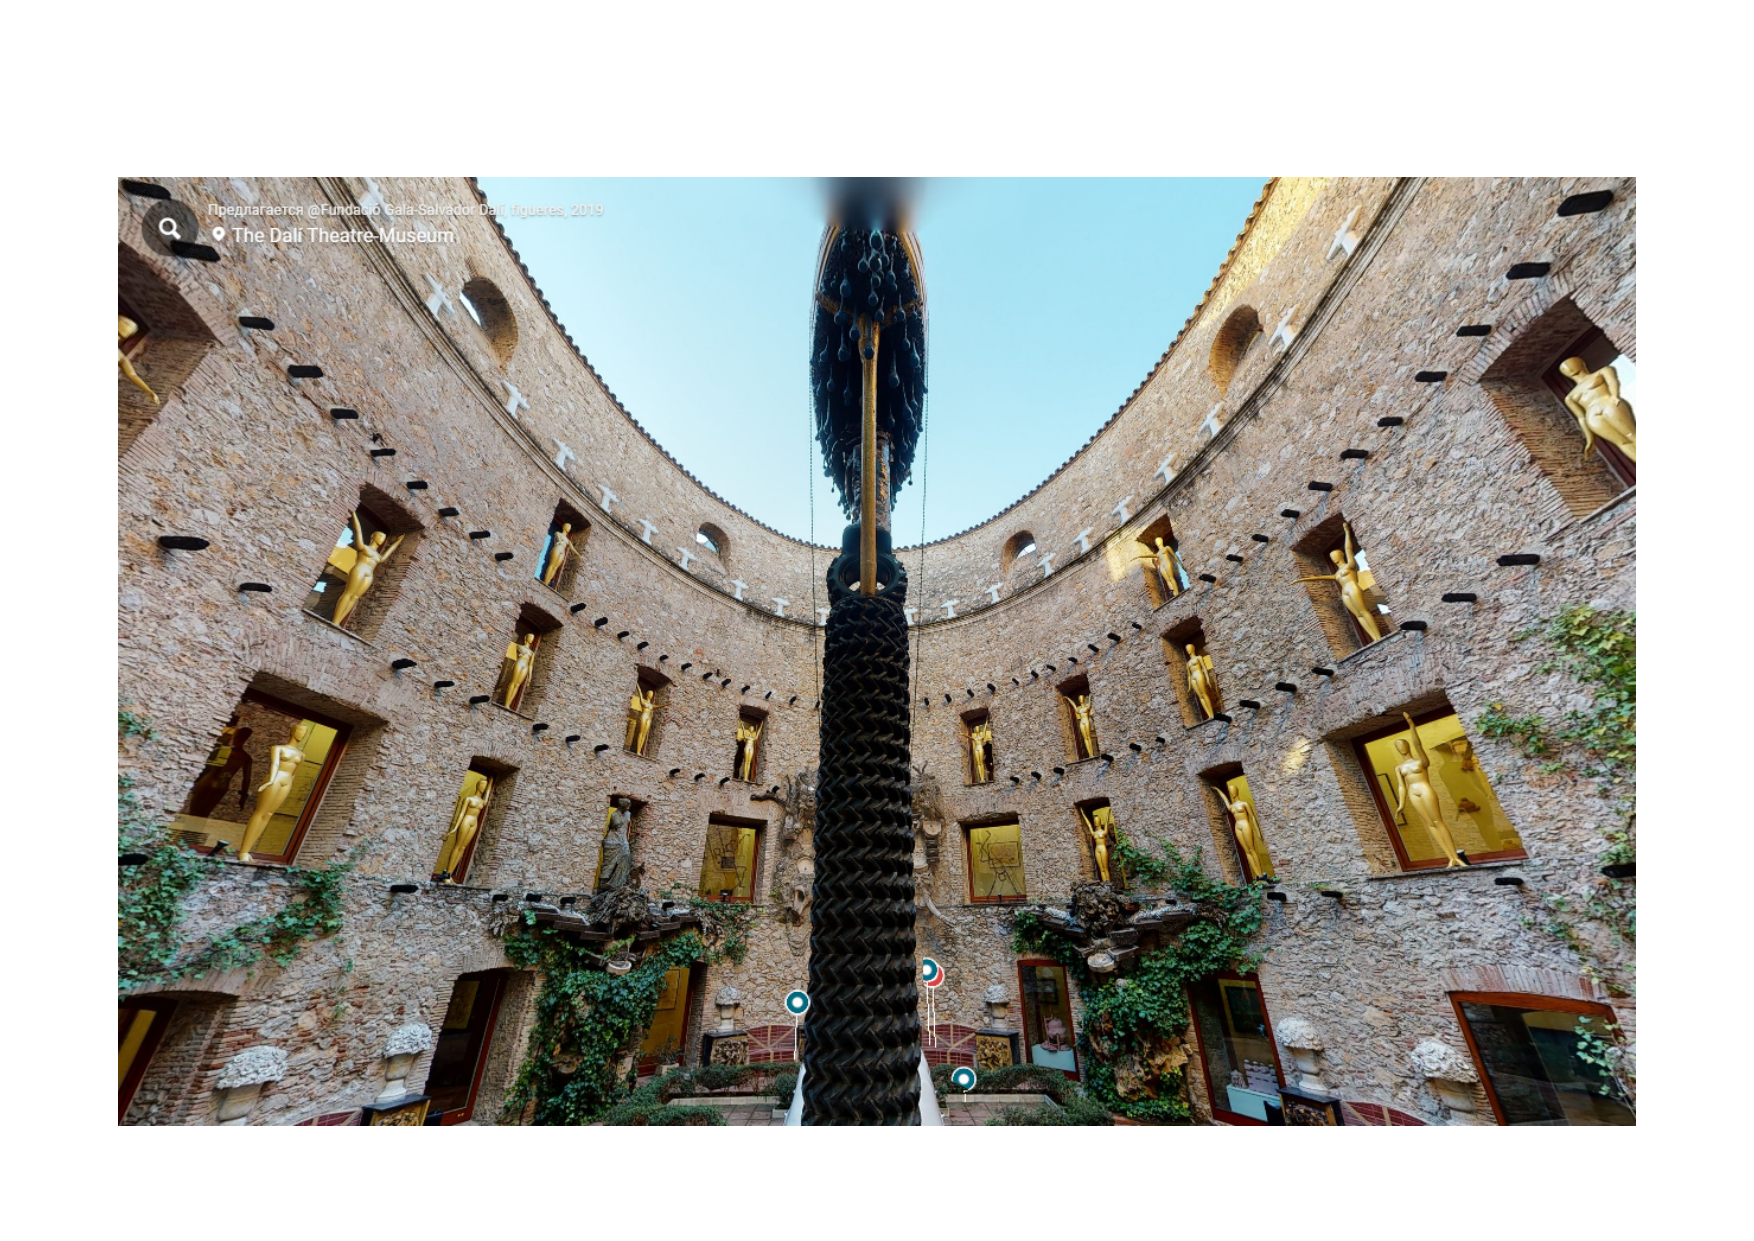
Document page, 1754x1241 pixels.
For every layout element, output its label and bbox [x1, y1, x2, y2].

picture [118, 177, 1636, 1126]
